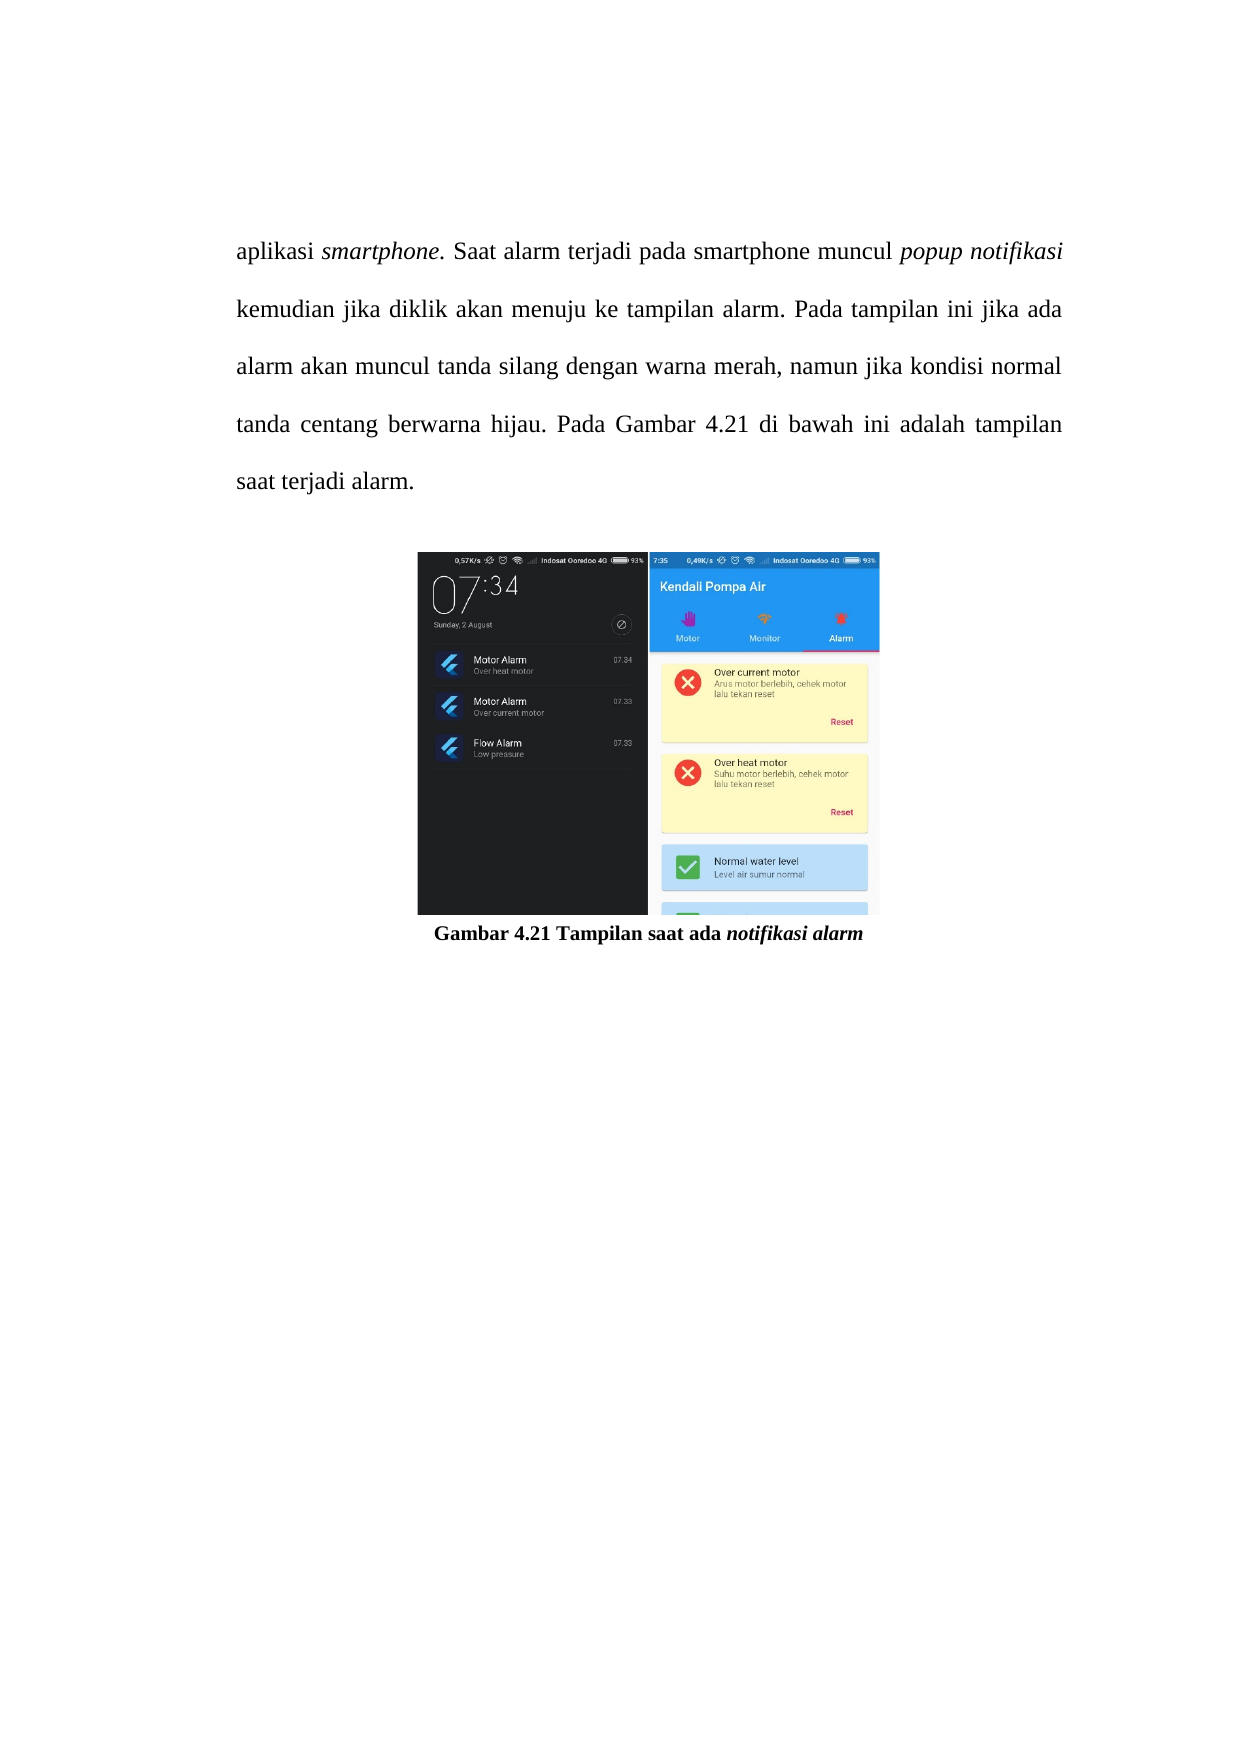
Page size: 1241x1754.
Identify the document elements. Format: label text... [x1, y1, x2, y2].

subtitle Gambar 4.21 Tampilan saat ada notifikasi alarm [236, 921, 1063, 945]
picture [417, 552, 882, 915]
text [236, 236, 1063, 495]
